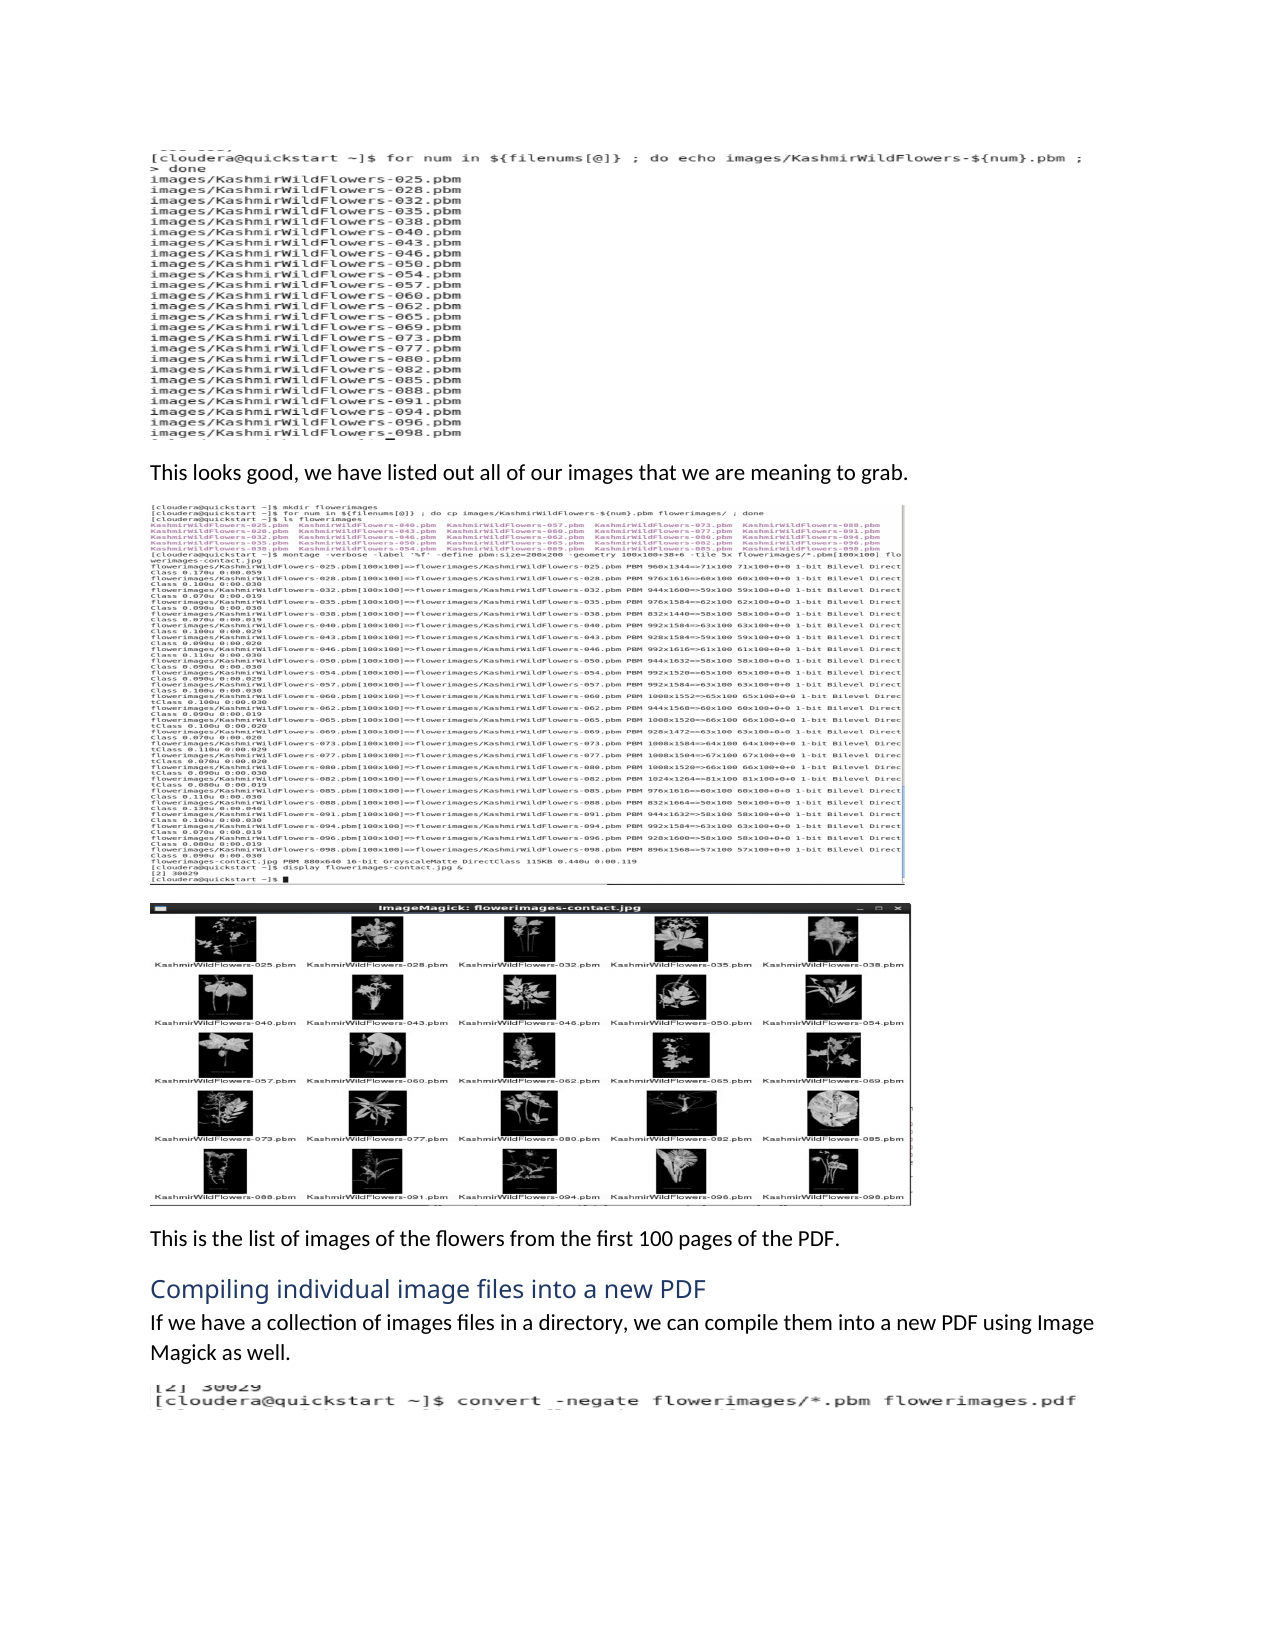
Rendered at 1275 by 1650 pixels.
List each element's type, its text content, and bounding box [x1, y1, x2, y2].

text This is the list of images of the flowers from the first 100 pages of the PDF. [150, 1224, 1125, 1252]
text If we have a collection of images files in a directory, we can compile them into a new PDF using Image Magick as well. [150, 1308, 1125, 1366]
picture [150, 903, 913, 1206]
subtitle Compiling individual image files into a new PDF [150, 1271, 1125, 1305]
picture [150, 1385, 1125, 1410]
picture [150, 505, 905, 885]
picture [150, 150, 1125, 440]
text This looks good, we have listed out all of our images that we are meaning to grab. [150, 458, 1125, 486]
